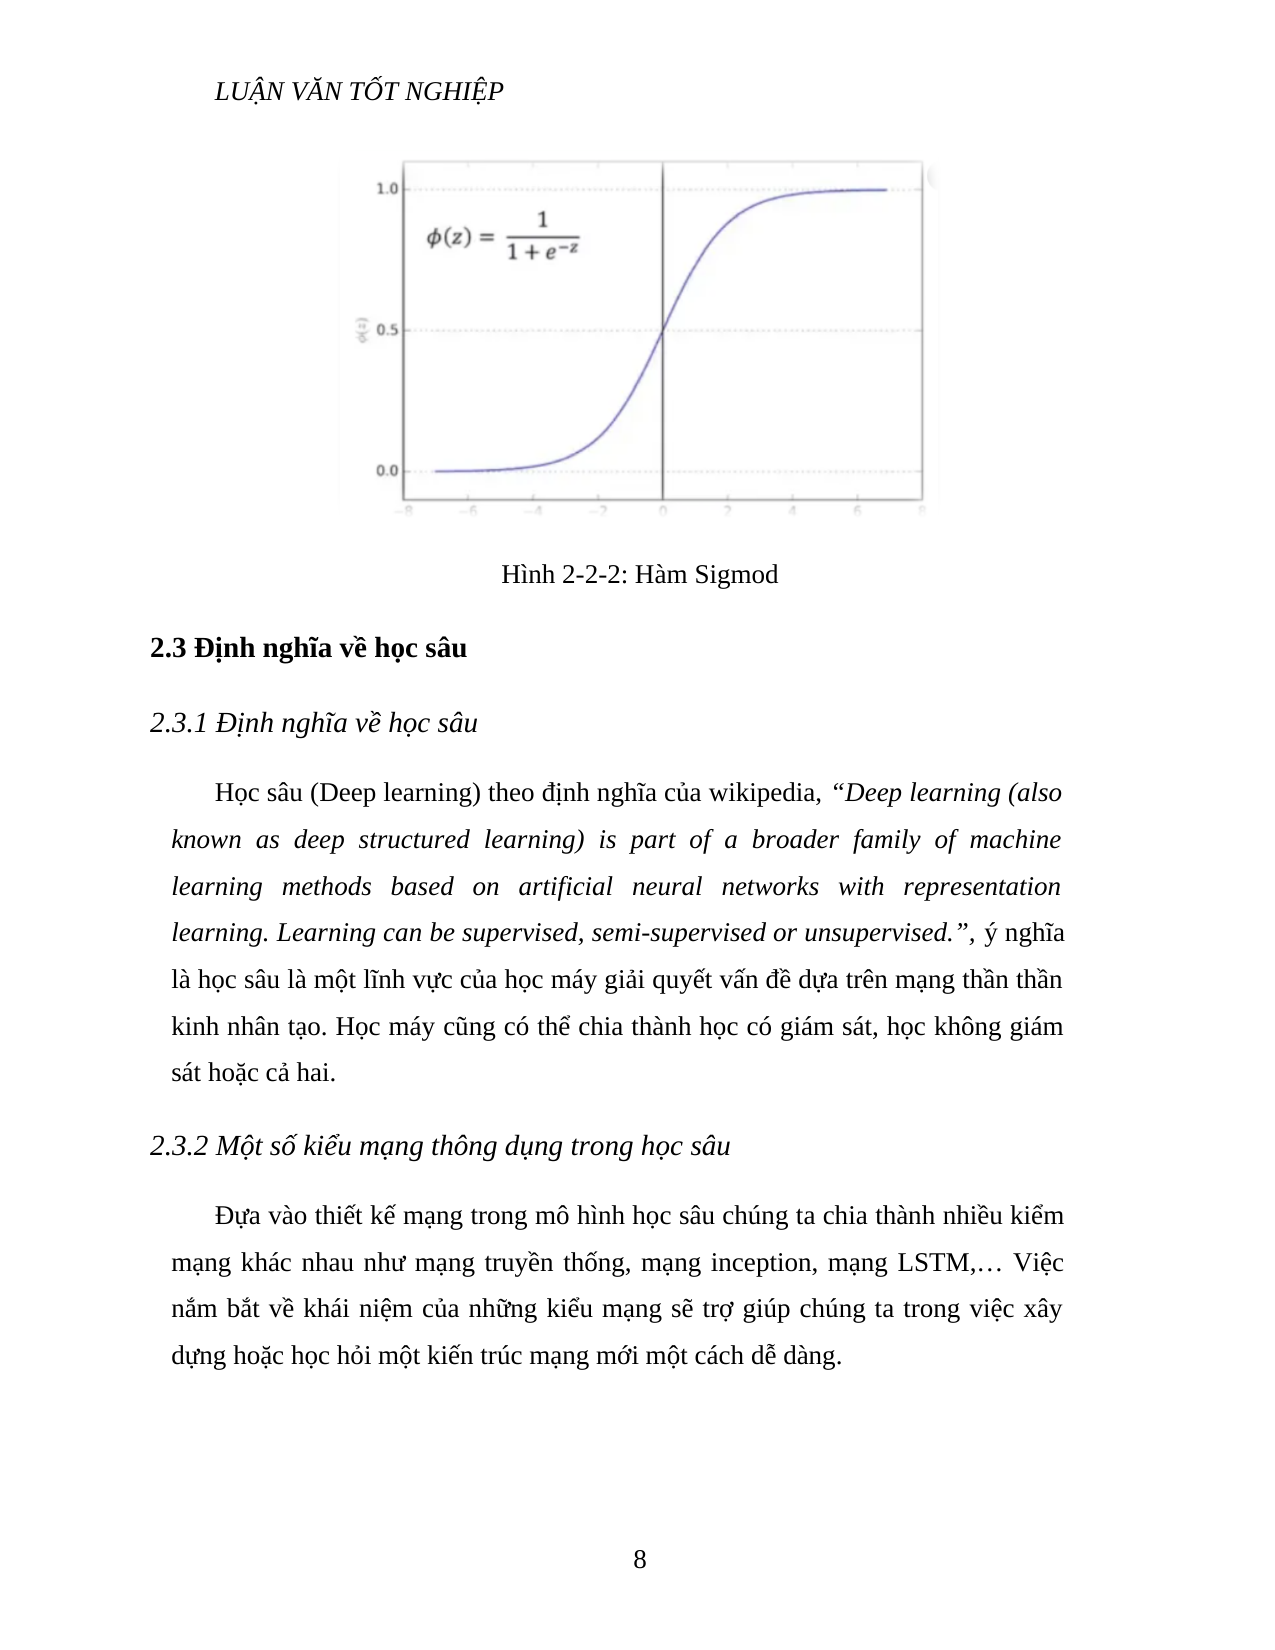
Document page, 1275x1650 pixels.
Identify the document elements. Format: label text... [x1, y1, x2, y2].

text Đựa vào thiết kế mạng trong mô hình học sâu chúng ta chia thành nhiều kiểm mạng khác nhau như mạng truyền thống, mạng inception, mạng LSTM,… Việc nắm bắt về khái niệm của những kiểu mạng sẽ trợ giúp chúng ta trong việc xây dựng hoặc học hỏi một kiến trúc mạng mới một cách dễ dàng. [171, 1199, 1065, 1370]
subtitle 2.3 Định nghĩa về học sâu [150, 630, 1065, 663]
text Học sâu (Deep learning) theo định nghĩa của wikipedia, “Deep learning (also known as deep structured learning) is part of a broader family of machine learning methods based on artificial neural networks with representation learning. Learning can be supervised, semi-supervised or unsupervised.”, ý nghĩa là học sâu là một lĩnh vực của học máy giải quyết vấn đề dựa trên mạng thần thần kinh nhân tạo. Học máy cũng có thể chia thành học có giám sát, học không giám sát hoặc cả hai. [171, 776, 1065, 1088]
subtitle 2.3.1 Định nghĩa về học sâu [150, 705, 1065, 739]
text Hình 2-2-2: Hàm Sigmod [171, 558, 1065, 589]
picture [366, 179, 912, 493]
subtitle 2.3.2 Một số kiểu mạng thông dụng trong học sâu [150, 1128, 1065, 1162]
